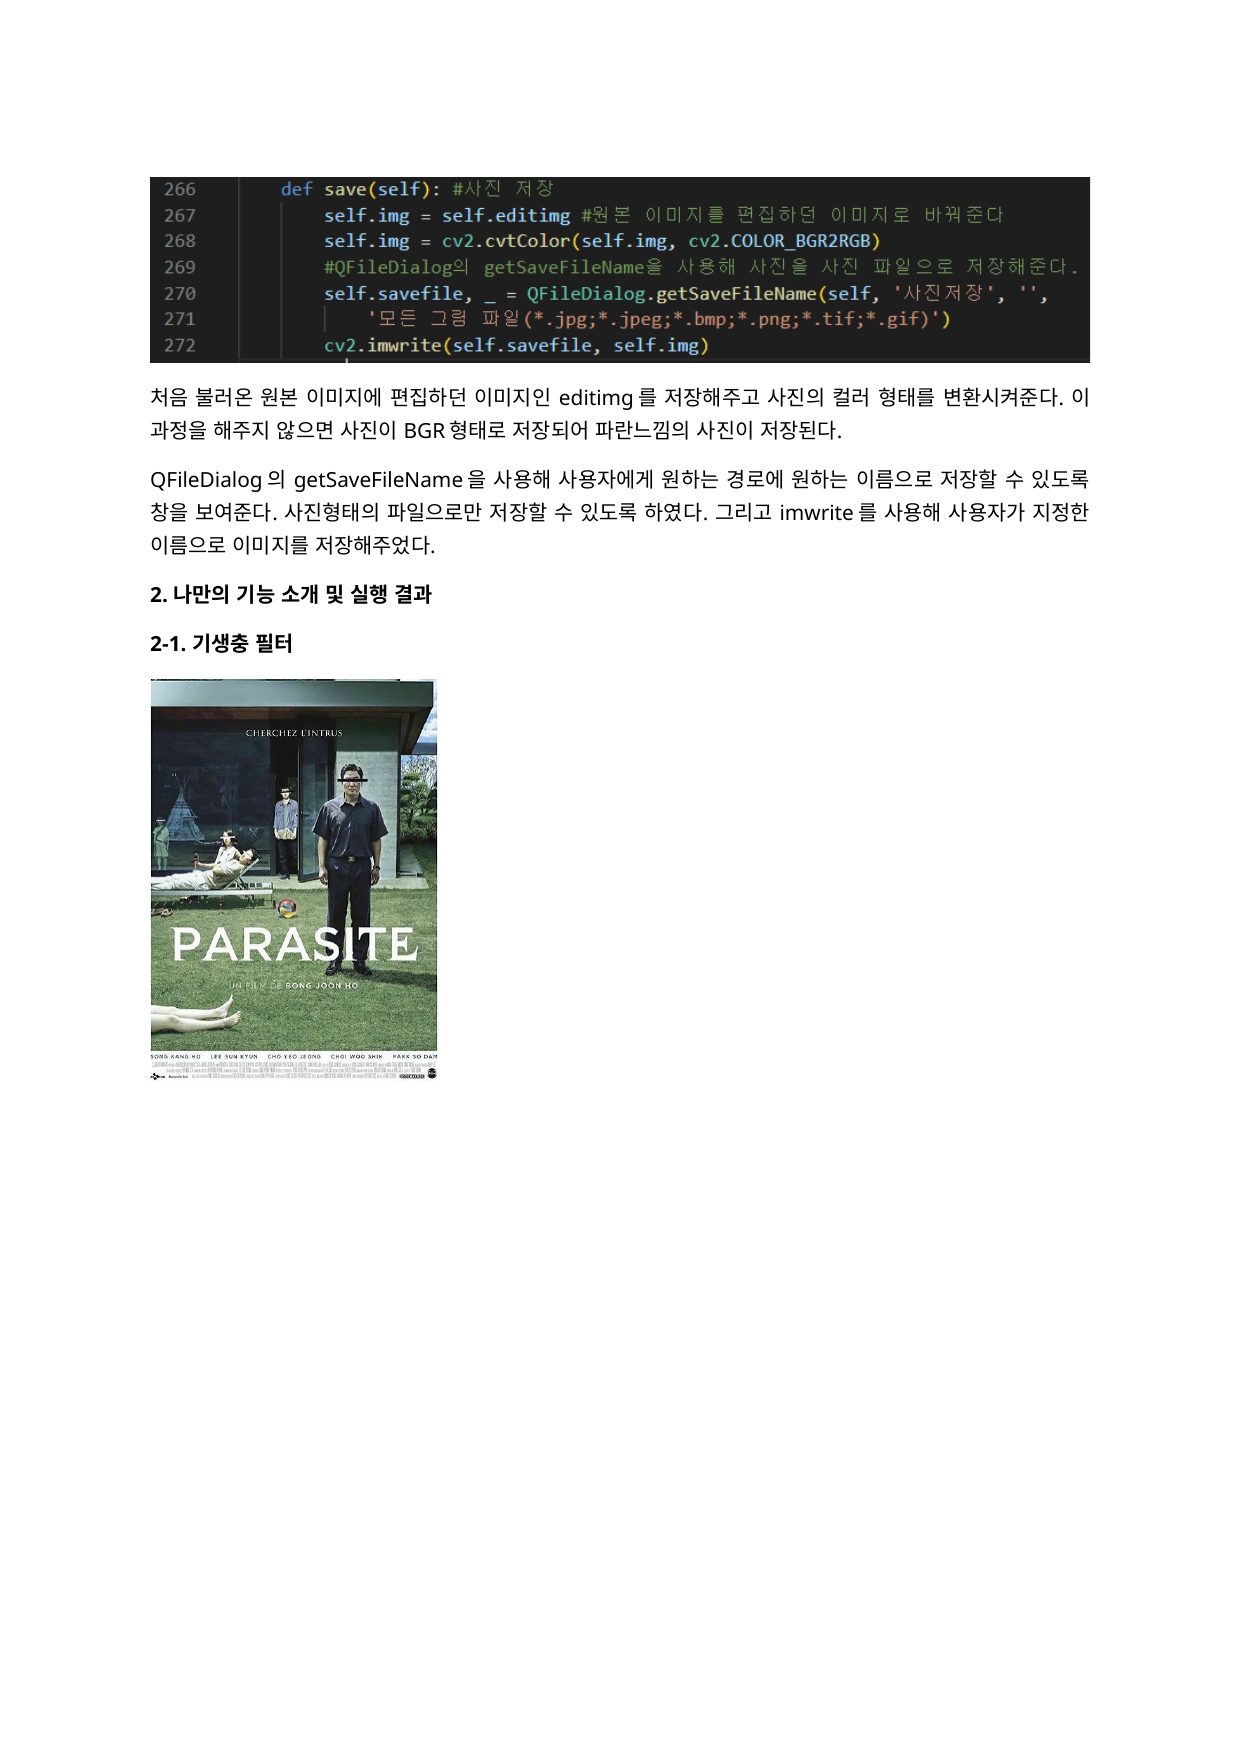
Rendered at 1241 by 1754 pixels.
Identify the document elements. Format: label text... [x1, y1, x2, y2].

text QFileDialog의 getSaveFileName을 사용해 사용자에게 원하는 경로에 원하는 이름으로 저장할 수 있도록 창을 보여준다. 사진형태의 파일으로만 저장할 수 있도록 하였다. 그리고 imwrite를 사용해 사용자가 지정한 이름으로 이미지를 저장해주었다. [150, 463, 1090, 559]
text 2-1. 기생충 필터 [150, 628, 1090, 658]
text 2. 나만의 기능 소개 및 실행 결과 [150, 578, 1090, 608]
text 처음 불러온 원본 이미지에 편집하던 이미지인 editimg를 저장해주고 사진의 컬러 형태를 변환시켜준다. 이 과정을 해주지 않으면 사진이 BGR형태로 저장되어 파란느낌의 사진이 저장된다. [150, 381, 1090, 444]
picture [150, 177, 1091, 363]
picture [150, 677, 438, 1082]
